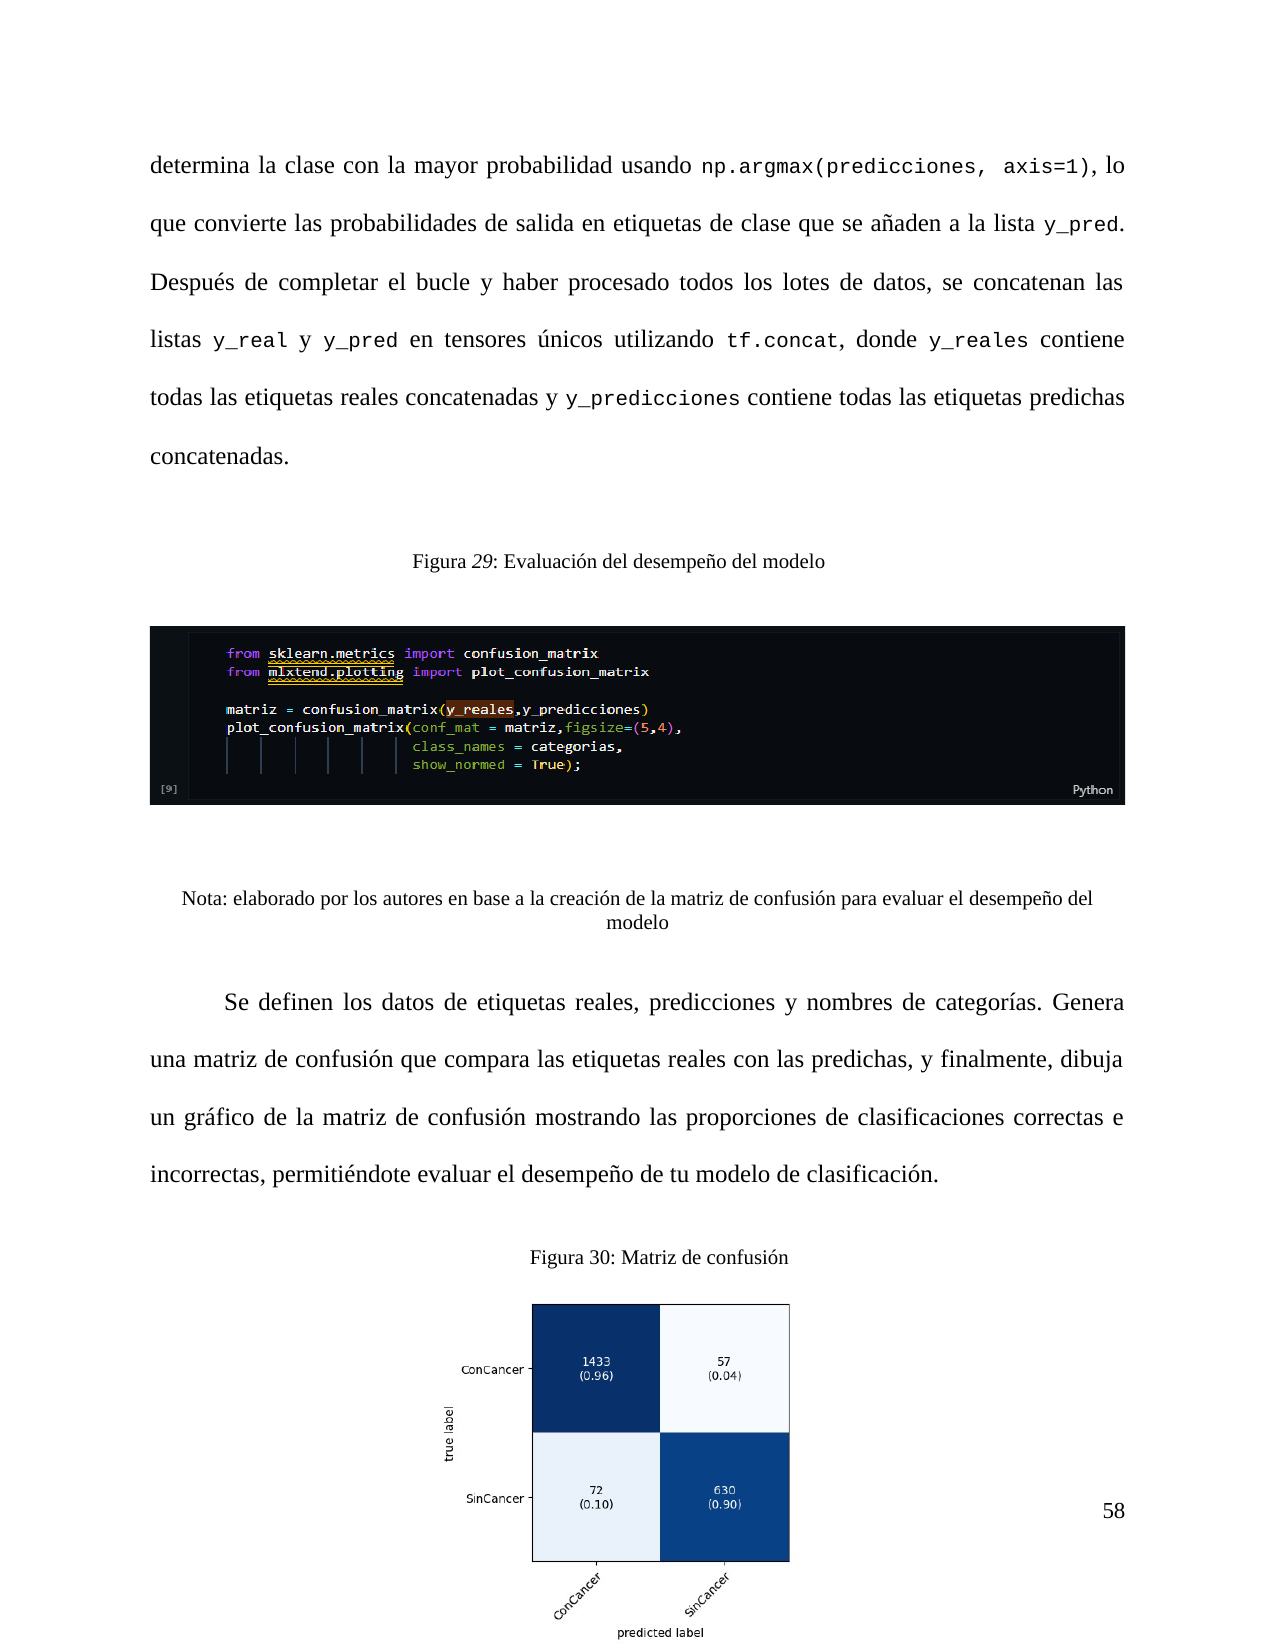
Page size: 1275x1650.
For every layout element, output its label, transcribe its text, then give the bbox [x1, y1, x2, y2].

picture [425, 1296, 850, 1650]
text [150, 150, 1125, 469]
picture [149, 626, 1125, 805]
text Se definen los datos de etiquetas reales, predicciones y nombres de categorías. Genera una matriz de confusión que compara las etiquetas reales con las predichas, y finalmente, dibuja un gráfico de la matriz de confusión mostrando las proporciones de clasificaciones correctas e incorrectas, permitiéndote evaluar el desempeño de tu modelo de clasificación. [150, 987, 1125, 1188]
text Nota: elaborado por los autores en base a la creación de la matriz de confusión para evaluar el desempeño del modelo [150, 886, 1125, 934]
